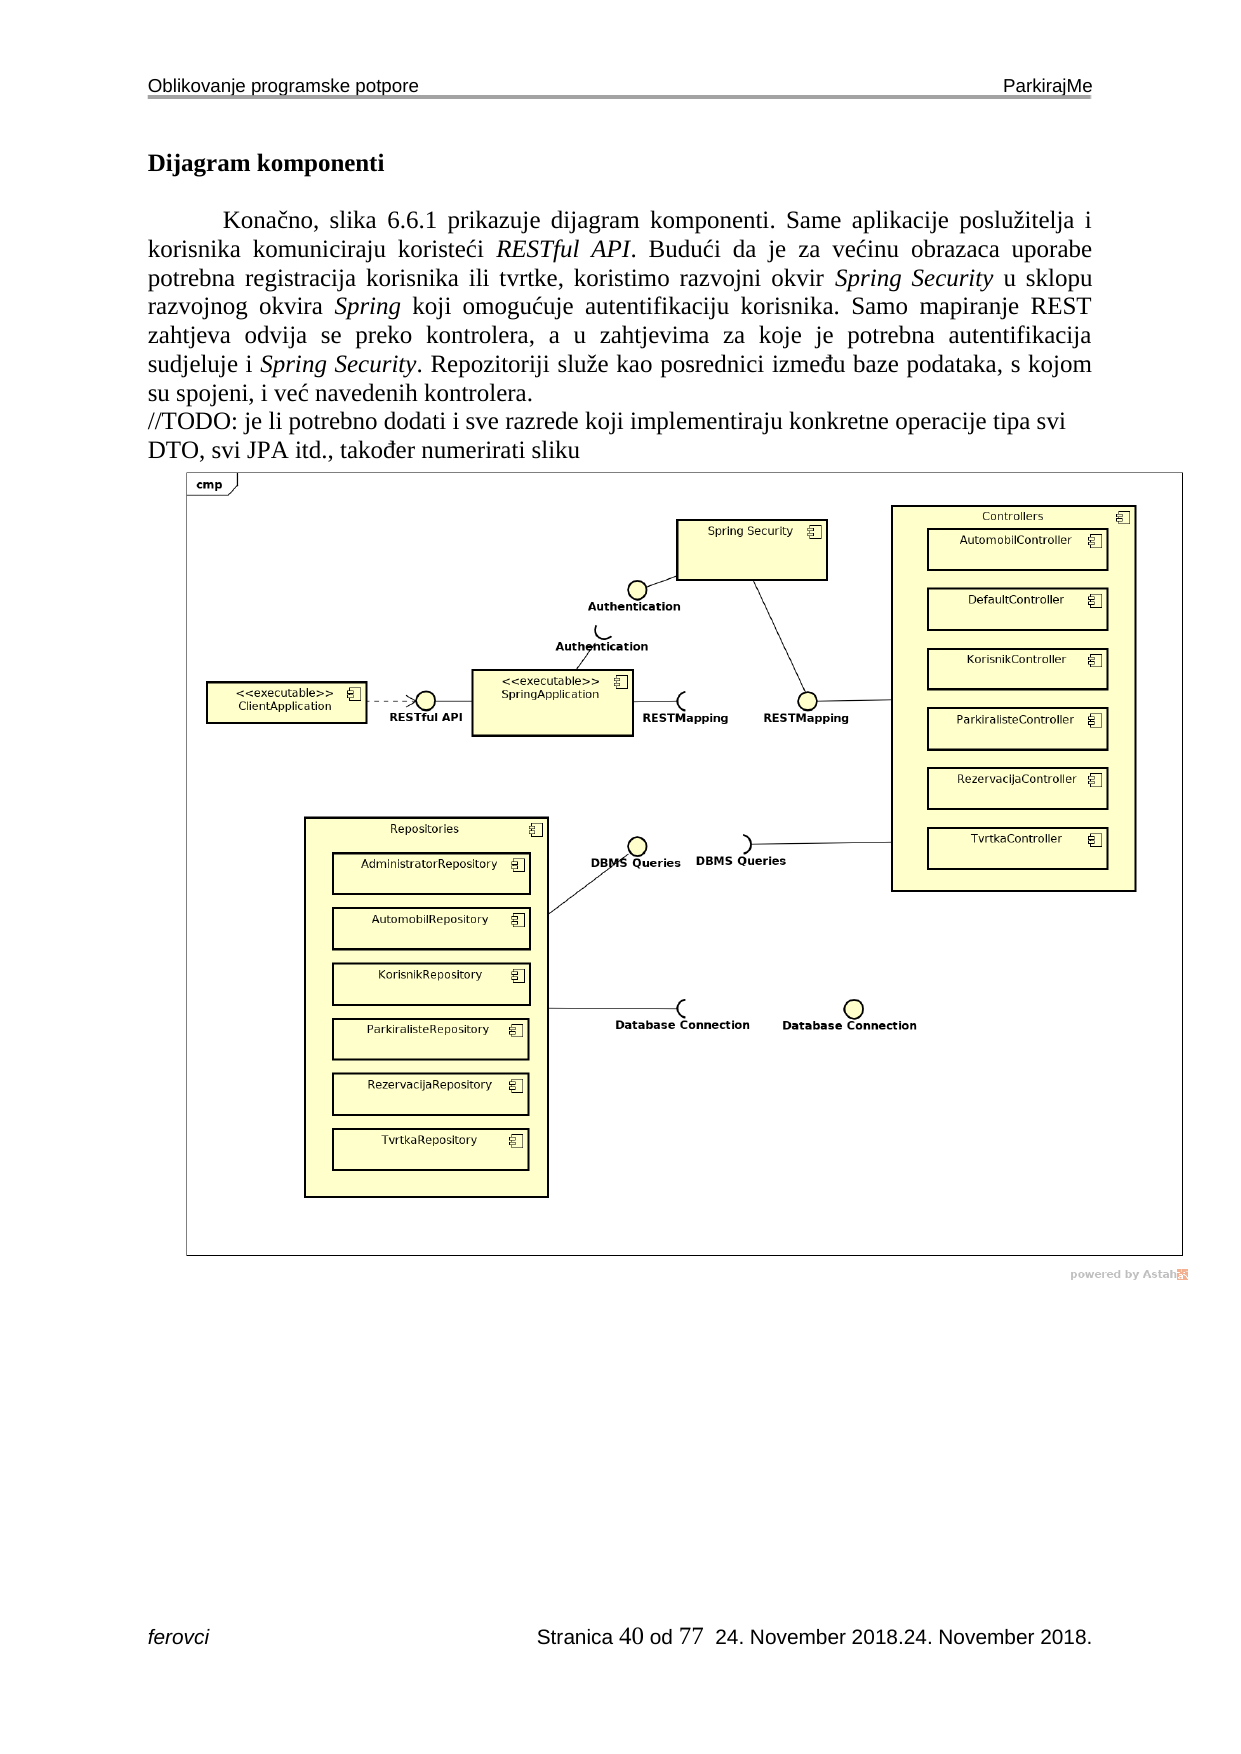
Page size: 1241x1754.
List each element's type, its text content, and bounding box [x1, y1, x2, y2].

text //TODO: je li potrebno dodati i sve razrede koji implementiraju konkretne operacije tipa svi DTO, svi JPA itd., također numerirati sliku [148, 406, 1093, 464]
picture [147, 95, 1092, 99]
picture [177, 463, 1191, 1283]
text Dijagram komponenti [148, 148, 1093, 176]
text Konačno, slika 6.6.1 prikazuje dijagram komponenti. Same aplikacije poslužitelja i korisnika komuniciraju koristeći RESTful API. Budući da je za većinu obrazaca uporabe potrebna registracija korisnika ili tvrtke, koristimo razvojni okvir Spring Security u sklopu razvojnog okvira Spring koji omogućuje autentifikaciju korisnika. Samo mapiranje REST zahtjeva odvija se preko kontrolera, a u zahtjevima za koje je potrebna autentifikacija sudjeluje i Spring Security. Repozitoriji služe kao posrednici između baze podataka, s kojom su spojeni, i već navedenih kontrolera. [148, 205, 1093, 406]
